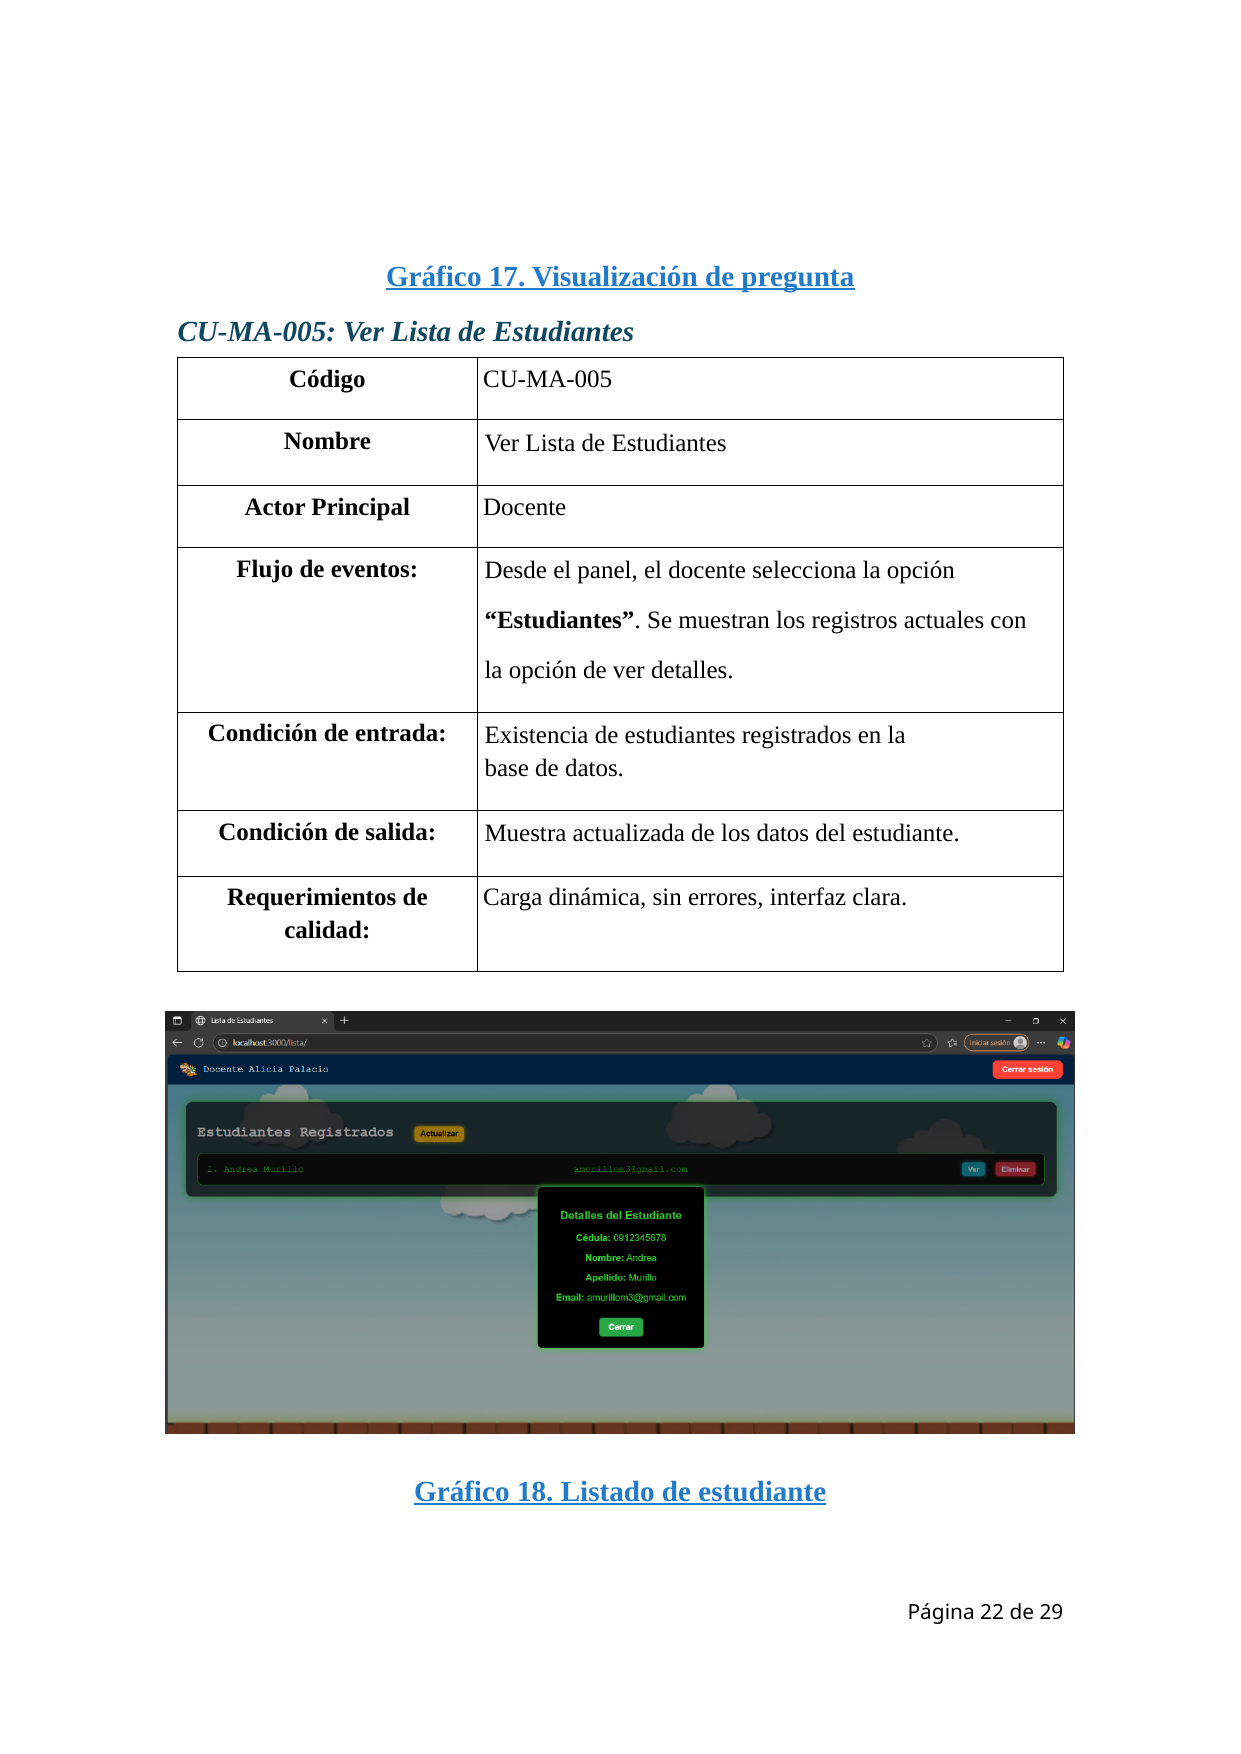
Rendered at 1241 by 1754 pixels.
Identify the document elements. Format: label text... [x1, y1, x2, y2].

table_cell Condición de entrada: [178, 713, 477, 810]
table_cell Actor Principal [178, 486, 477, 547]
table_cell [478, 713, 1063, 810]
table_cell Flujo de eventos: [178, 548, 477, 712]
table_cell Condición de salida: [178, 811, 477, 876]
table_cell Docente [478, 486, 1063, 547]
table_cell Requerimientos de calidad: [178, 877, 477, 971]
text Gráfico 18. Listado de estudiante [177, 1474, 1063, 1508]
table_cell Carga dinámica, sin errores, interfaz clara. [478, 877, 1063, 971]
picture [165, 1011, 1075, 1434]
table_header CU-MA-005 [478, 358, 1063, 419]
table_header Código [178, 358, 477, 419]
text Gráfico 17. Visualización de pregunta [177, 259, 1063, 293]
table_cell [478, 548, 1063, 712]
table_cell [478, 420, 1063, 485]
subtitle CU-MA-005: Ver Lista de Estudiantes [177, 314, 1063, 348]
table_cell [478, 811, 1063, 876]
table_cell Nombre [178, 420, 477, 485]
